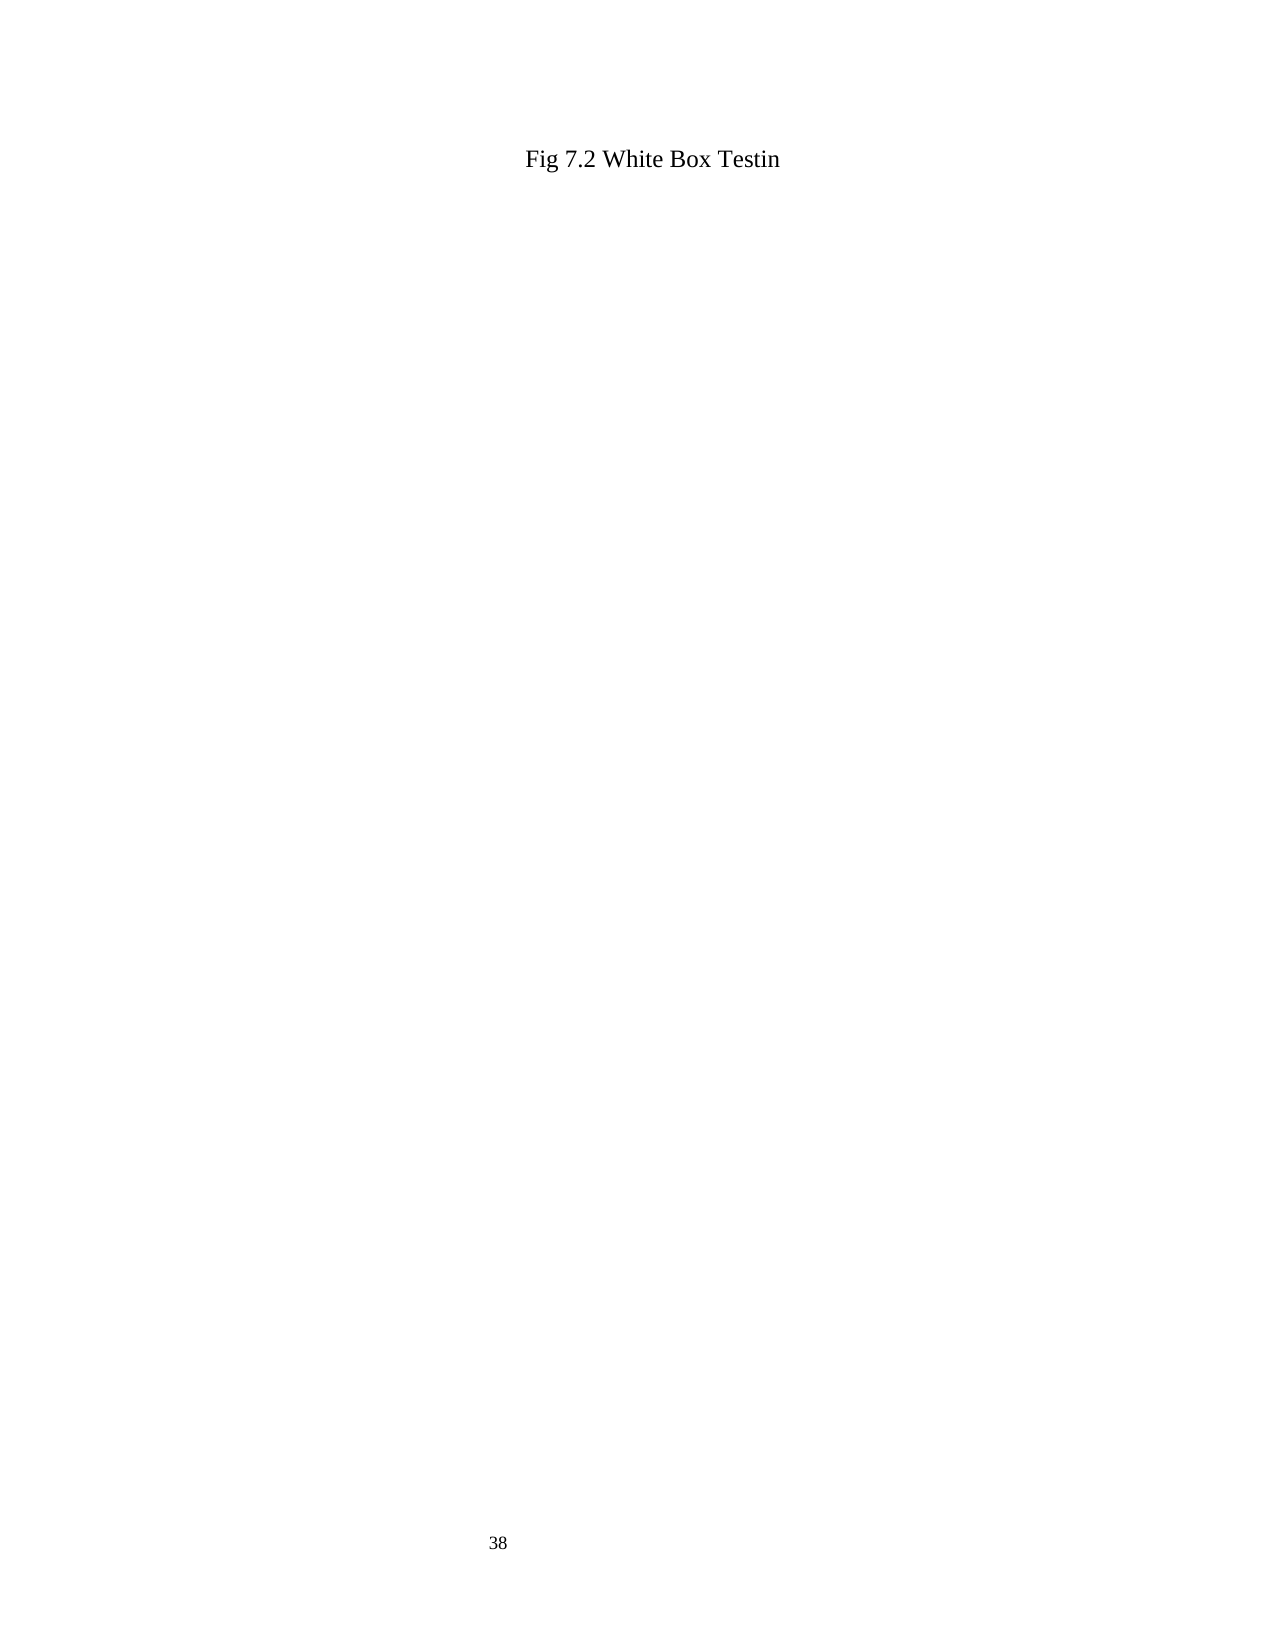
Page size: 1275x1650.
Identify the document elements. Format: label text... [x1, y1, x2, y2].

text Fig 7.2 White Box Testin [525, 144, 1152, 172]
